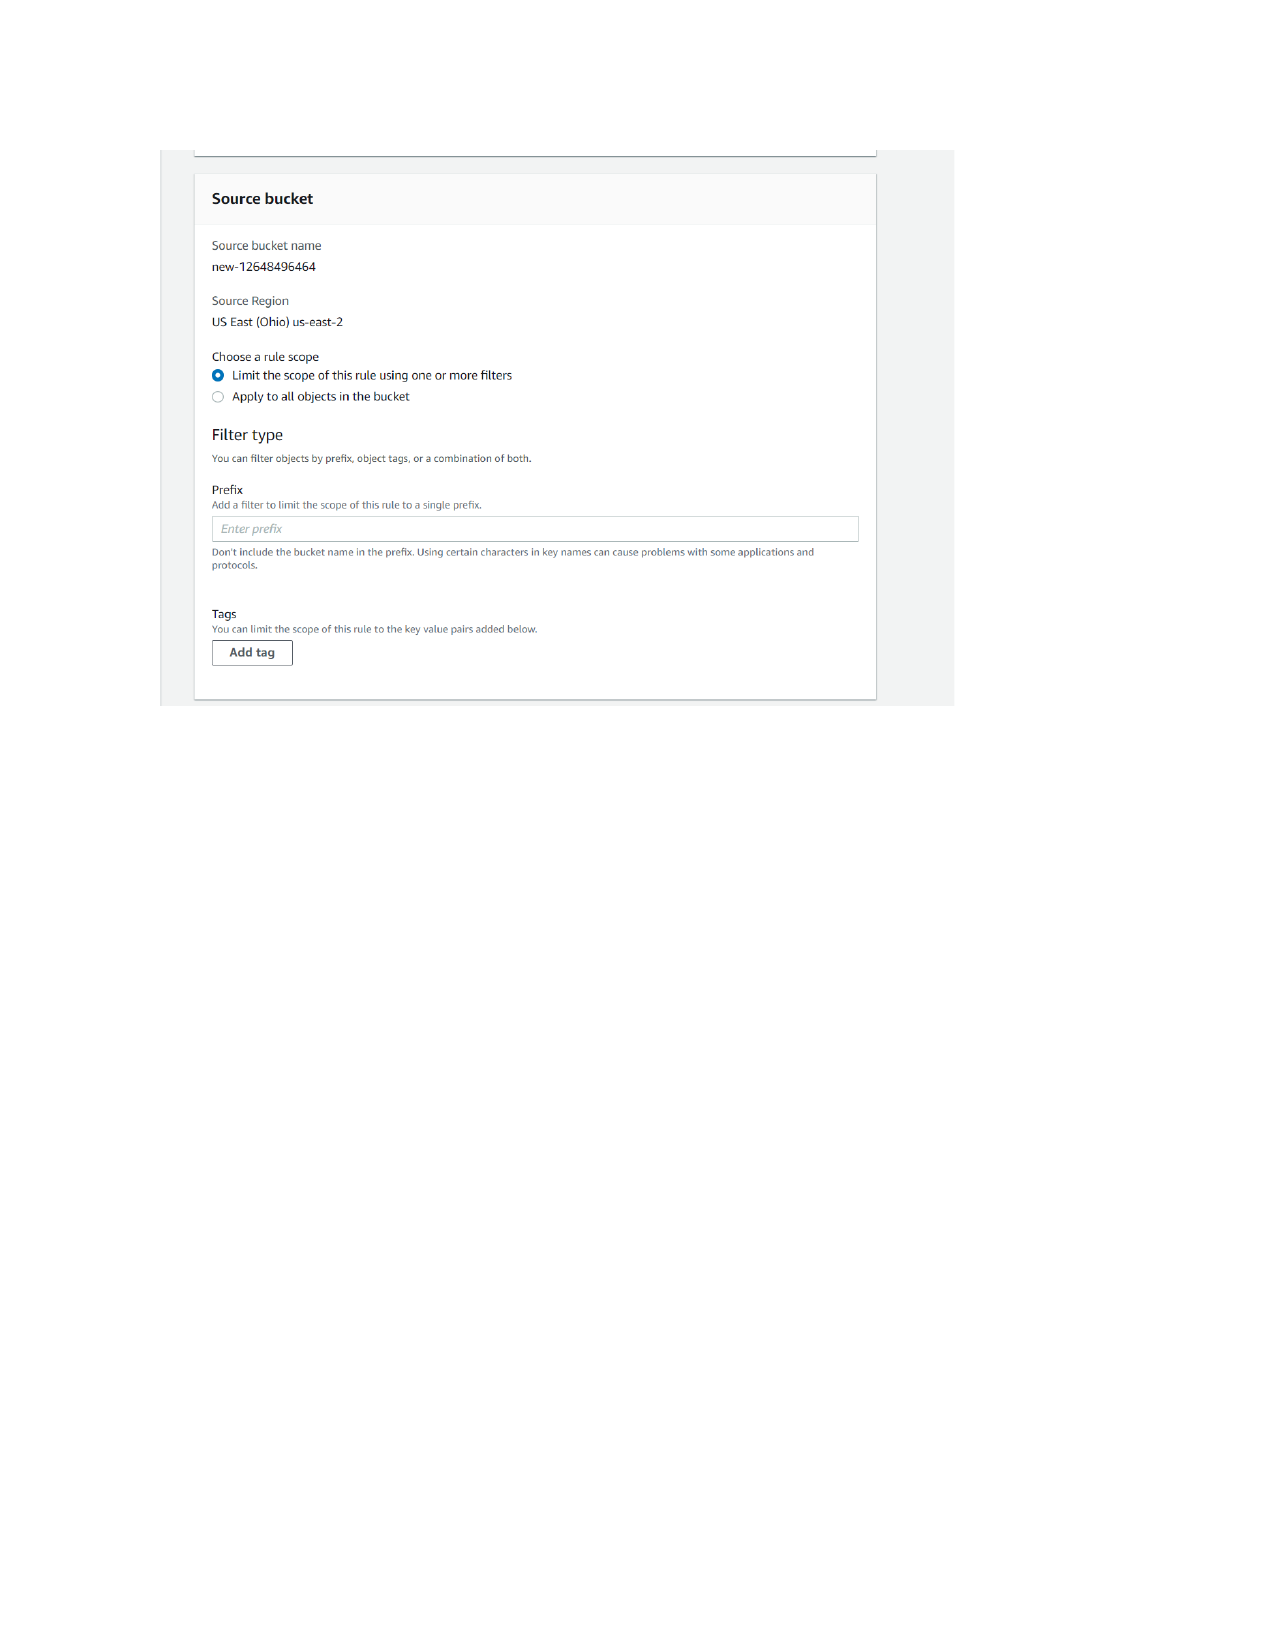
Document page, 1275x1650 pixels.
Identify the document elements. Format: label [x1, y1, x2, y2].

picture [150, 150, 955, 706]
